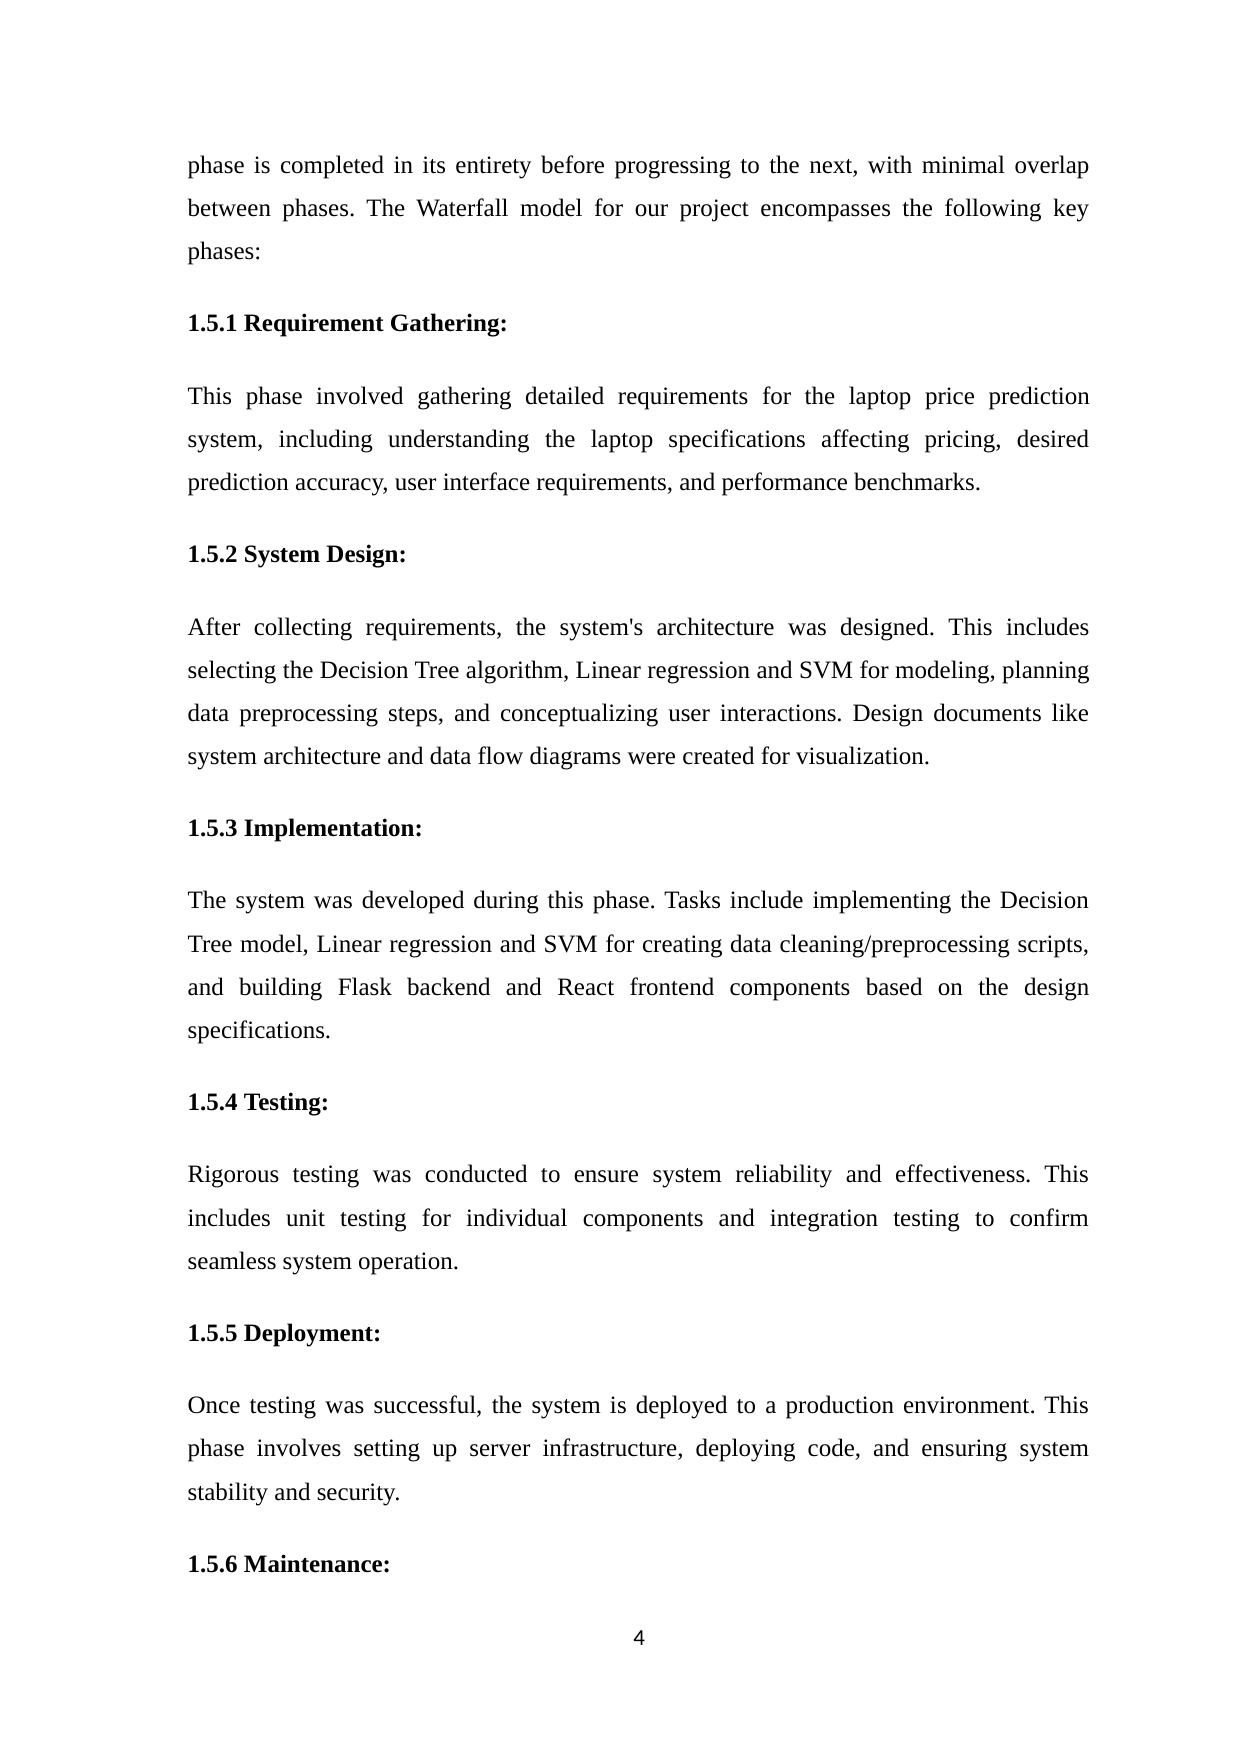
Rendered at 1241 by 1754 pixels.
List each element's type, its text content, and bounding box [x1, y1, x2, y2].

text The system was developed during this phase. Tasks include implementing the Decision Tree model, Linear regression and SVM for creating data cleaning/preprocessing scripts, and building Flask backend and React frontend components based on the design specifications. [187, 886, 1090, 1044]
subtitle System Design: [187, 539, 1090, 568]
subtitle Deployment: [187, 1318, 1090, 1347]
subtitle Implementation: [187, 813, 1090, 842]
text After collecting requirements, the system's architecture was designed. This includes selecting the Decision Tree algorithm, Linear regression and SVM for modeling, planning data preprocessing steps, and conceptualizing user interactions. Design documents like system architecture and data flow diagrams were created for visualization. [187, 612, 1090, 770]
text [187, 150, 1090, 265]
subtitle Requirement Gathering: [187, 308, 1090, 337]
subtitle Maintenance: [187, 1549, 1090, 1578]
text Rigorous testing was conducted to ensure system reliability and effectiveness. This includes unit testing for individual components and integration testing to confirm seamless system operation. [187, 1159, 1090, 1274]
subtitle Testing: [187, 1087, 1090, 1116]
text Once testing was successful, the system is deployed to a production environment. This phase involves setting up server infrastructure, deploying code, and ensuring system stability and security. [187, 1390, 1090, 1505]
text This phase involved gathering detailed requirements for the laptop price prediction system, including understanding the laptop specifications affecting pricing, desired prediction accuracy, user interface requirements, and performance benchmarks. [187, 381, 1090, 496]
